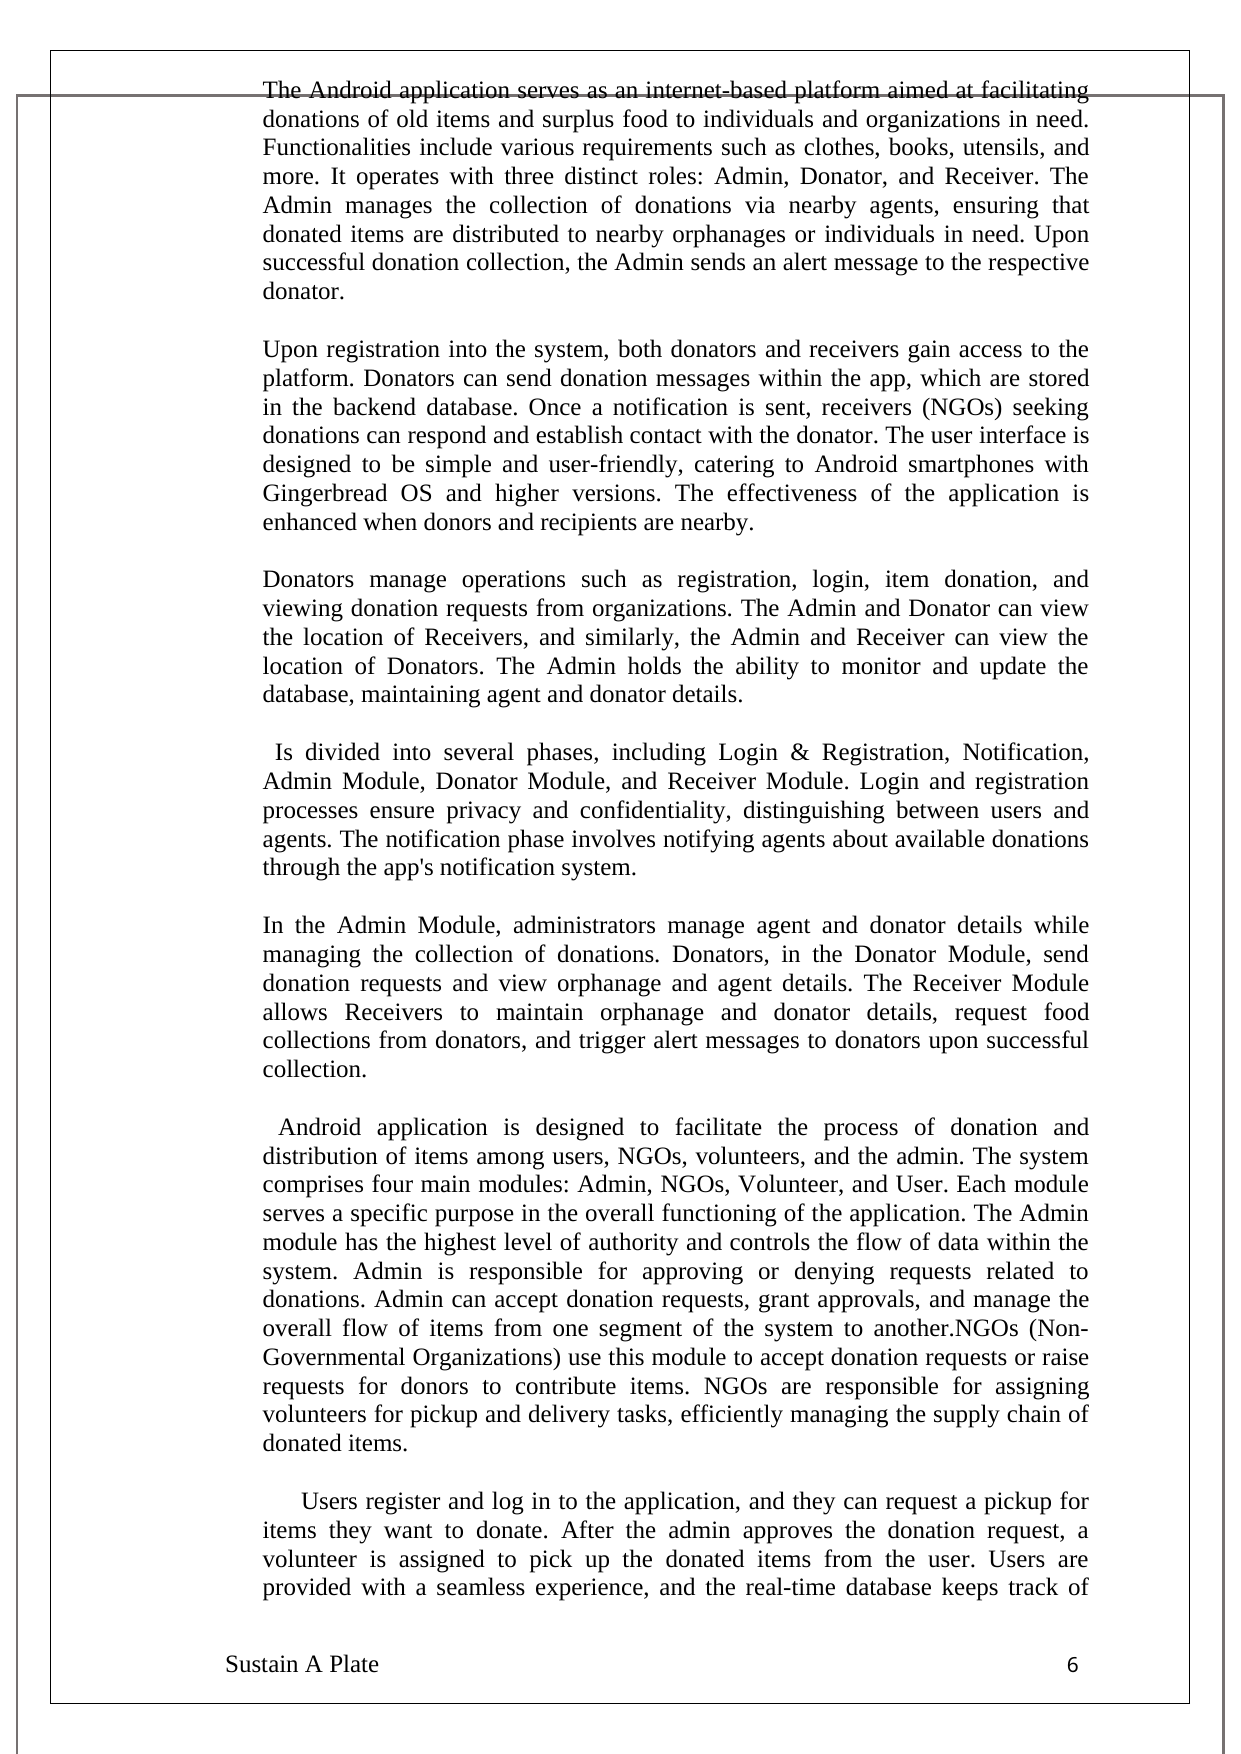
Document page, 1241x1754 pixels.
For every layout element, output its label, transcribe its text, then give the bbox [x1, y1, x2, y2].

text In the Admin Module, administrators manage agent and donator details while managing the collection of donations. Donators, in the Donator Module, send donation requests and view orphanage and agent details. The Receiver Module allows Receivers to maintain orphanage and donator details, request food collections from donators, and trigger alert messages to donators upon successful collection. [262, 910, 1090, 1083]
text The Android application serves as an internet-based platform aimed at facilitating donations of old items and surplus food to individuals and organizations in need. Functionalities include various requirements such as clothes, books, utensils, and more. It operates with three distinct roles: Admin, Donator, and Receiver. The Admin manages the collection of donations via nearby agents, ensuring that donated items are distributed to nearby orphanages or individuals in need. Upon successful donation collection, the Admin sends an alert message to the respective donator. [262, 75, 1090, 305]
text Is divided into several phases, including Login & Registration, Notification, Admin Module, Donator Module, and Receiver Module. Login and registration processes ensure privacy and confidentiality, distinguishing between users and agents. The notification phase involves notifying agents about available donations through the app's notification system. [262, 737, 1090, 881]
text Donators manage operations such as registration, login, item donation, and viewing donation requests from organizations. The Admin and Donator can view the location of Receivers, and similarly, the Admin and Receiver can view the location of Donators. The Admin holds the ability to monitor and update the database, maintaining agent and donator details. [262, 564, 1090, 708]
text Android application is designed to facilitate the process of donation and distribution of items among users, NGOs, volunteers, and the admin. The system comprises four main modules: Admin, NGOs, Volunteer, and User. Each module serves a specific purpose in the overall functioning of the application. The Admin module has the highest level of authority and controls the flow of data within the system. Admin is responsible for approving or denying requests related to donations. Admin can accept donation requests, grant approvals, and manage the overall flow of items from one segment of the system to another.NGOs (Non-Governmental Organizations) use this module to accept donation requests or raise requests for donors to contribute items. NGOs are responsible for assigning volunteers for pickup and delivery tasks, efficiently managing the supply chain of donated items. [262, 1112, 1090, 1457]
text Upon registration into the system, both donators and receivers gain access to the platform. Donators can send donation messages within the app, which are stored in the backend database. Once a notification is sent, receivers (NGOs) seeking donations can respond and establish contact with the donator. The user interface is designed to be simple and user-friendly, catering to Android smartphones with Gingerbread OS and higher versions. The effectiveness of the application is enhanced when donors and recipients are nearby. [262, 334, 1090, 535]
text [262, 1486, 1090, 1601]
